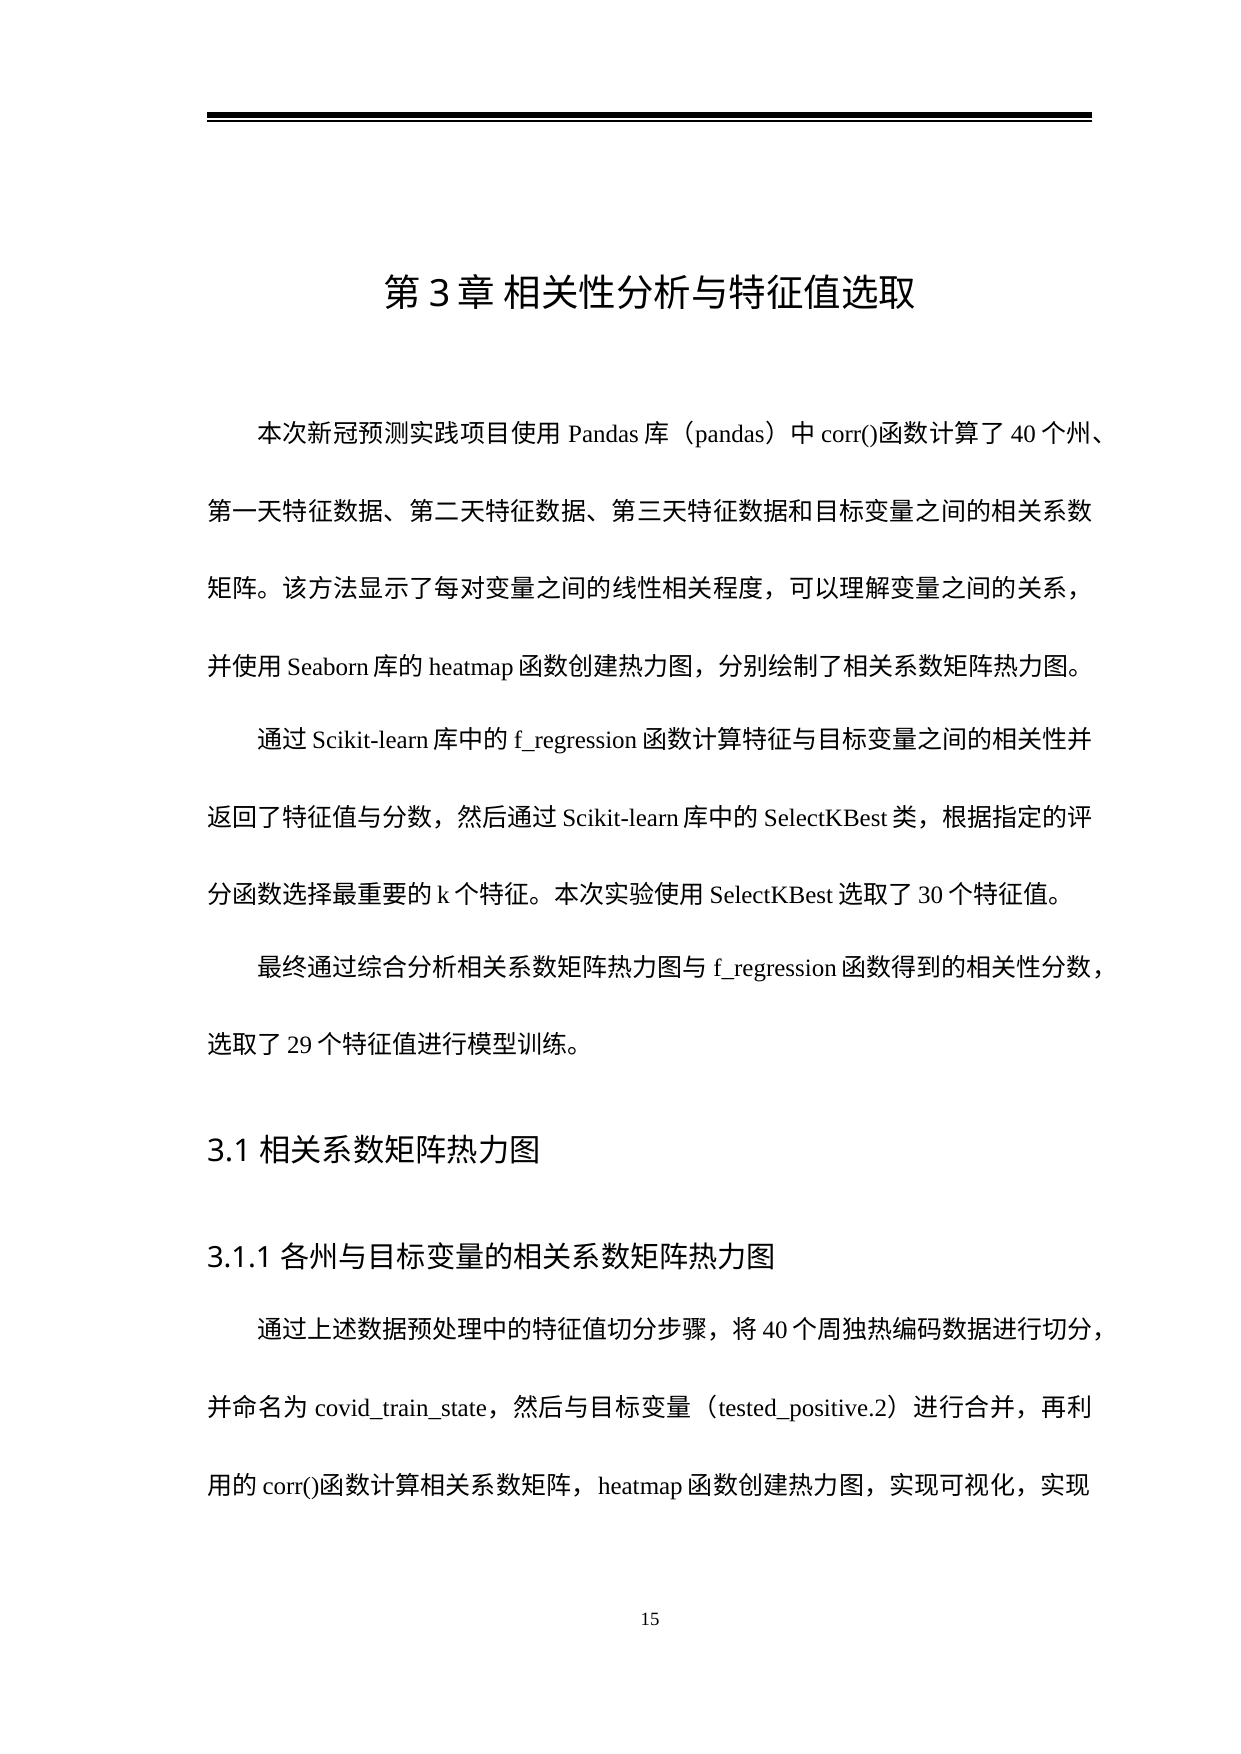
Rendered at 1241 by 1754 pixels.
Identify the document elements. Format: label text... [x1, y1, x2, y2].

text 本次新冠预测实践项目使用Pandas库（pandas）中corr()函数计算了40个州、第一天特征数据、第二天特征数据、第三天特征数据和目标变量之间的相关系数矩阵。该方法显示了每对变量之间的线性相关程度，可以理解变量之间的关系，并使用Seaborn库的heatmap函数创建热力图，分别绘制了相关系数矩阵热力图。 [207, 399, 1092, 697]
text 最终通过综合分析相关系数矩阵热力图与f_regression函数得到的相关性分数，选取了29个特征值进行模型训练。 [207, 933, 1092, 1076]
subtitle 3.1 相关系数矩阵热力图 [207, 1115, 1092, 1180]
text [207, 1295, 1092, 1516]
subtitle 第3章 相关性分析与特征值选取 [207, 258, 1092, 323]
text 通过Scikit-learn库中的f_regression函数计算特征与目标变量之间的相关性并返回了特征值与分数，然后通过Scikit-learn库中的SelectKBest类，根据指定的评分函数选择最重要的k个特征。本次实验使用SelectKBest选取了30个特征值。 [207, 705, 1092, 926]
subtitle 3.1.1 各州与目标变量的相关系数矩阵热力图 [207, 1222, 1092, 1287]
